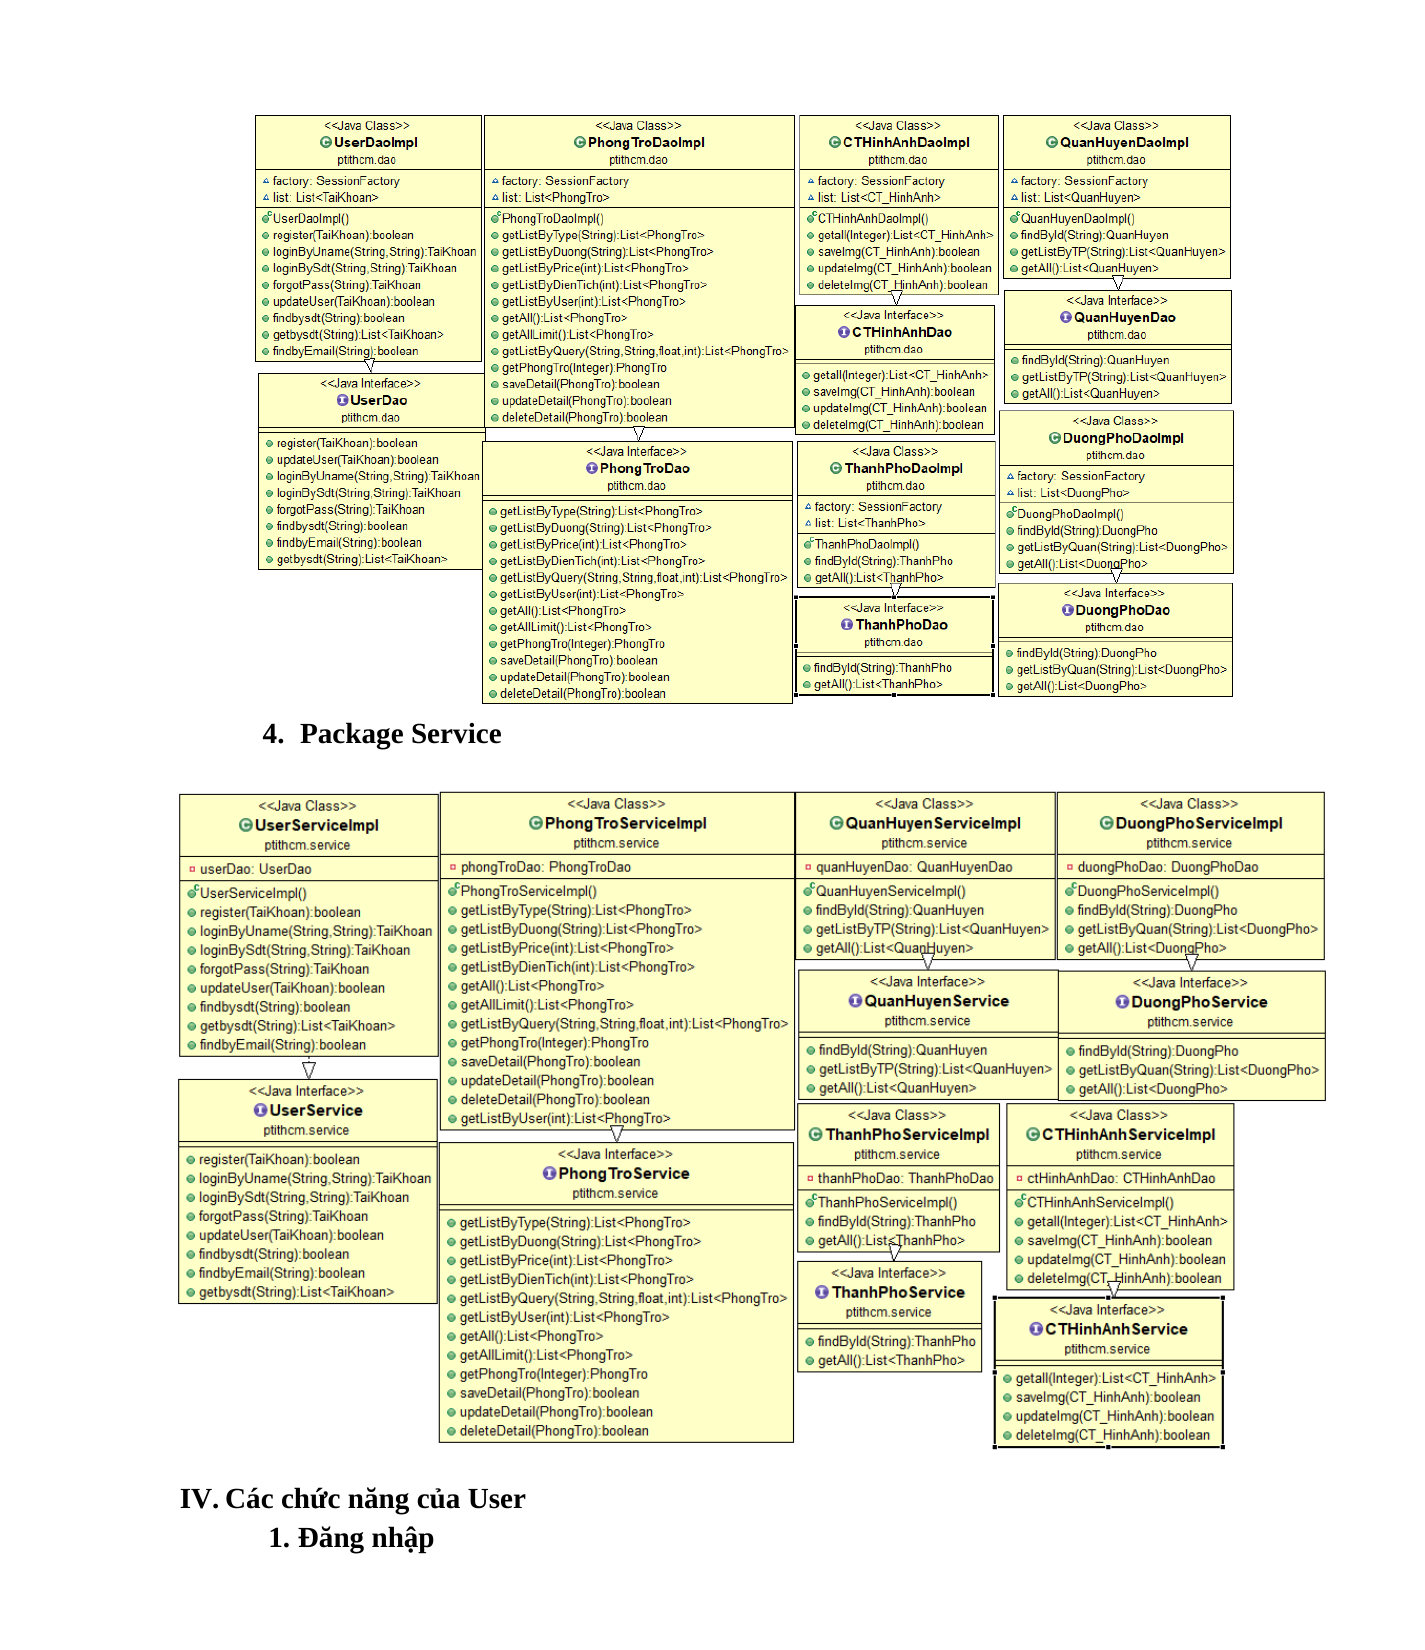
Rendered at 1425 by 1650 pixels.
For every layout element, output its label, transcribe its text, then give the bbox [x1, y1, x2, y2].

picture [150, 775, 1372, 1457]
picture [245, 103, 1249, 712]
list Các chức năng của User [179, 1481, 1358, 1515]
list Package Service [262, 716, 1358, 749]
list Đăng nhập [268, 1520, 1358, 1553]
